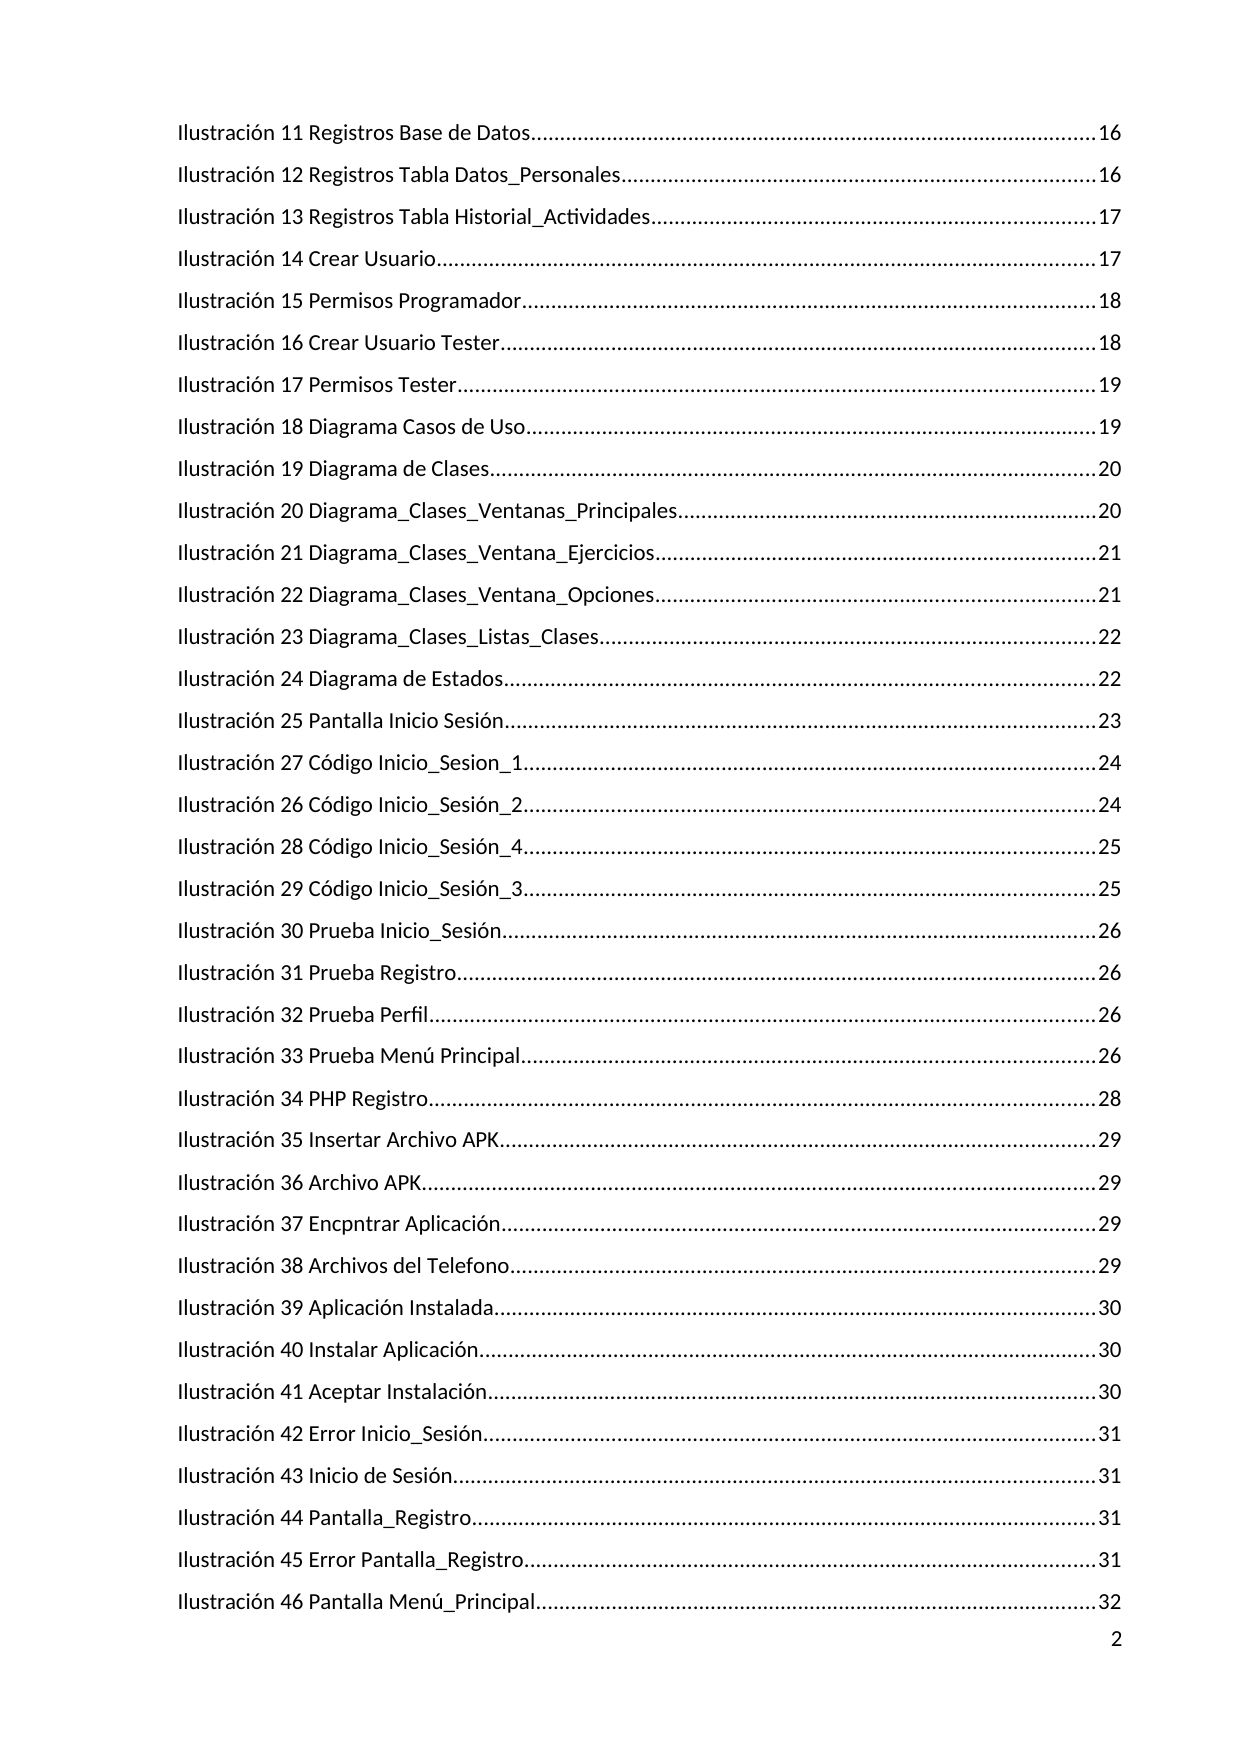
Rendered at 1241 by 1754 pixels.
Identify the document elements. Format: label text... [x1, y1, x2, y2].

text Ilustración 13 Registros Tabla Historial_Actividades 17 [177, 202, 1122, 230]
text Ilustración 28 Código Inicio_Sesión_4 25 [177, 832, 1122, 860]
text Ilustración 21 Diagrama_Clases_Ventana_Ejercicios 21 [177, 538, 1122, 566]
text Ilustración 34 PHP Registro 28 [177, 1084, 1122, 1112]
text Ilustración 16 Crear Usuario Tester 18 [177, 328, 1122, 356]
text Ilustración 39 Aplicación Instalada 30 [177, 1293, 1122, 1322]
text Ilustración 12 Registros Tabla Datos_Personales 16 [177, 160, 1122, 188]
text Ilustración 32 Prueba Perfil 26 [177, 1000, 1122, 1028]
text Ilustración 31 Prueba Registro 26 [177, 958, 1122, 986]
text Ilustración 20 Diagrama_Clases_Ventanas_Principales 20 [177, 496, 1122, 524]
text Ilustración 36 Archivo APK 29 [177, 1168, 1122, 1196]
text Ilustración 38 Archivos del Telefono 29 [177, 1252, 1122, 1279]
text Ilustración 15 Permisos Programador 18 [177, 286, 1122, 314]
text Ilustración 22 Diagrama_Clases_Ventana_Opciones 21 [177, 580, 1122, 608]
text Ilustración 42 Error Inicio_Sesión 31 [177, 1419, 1122, 1447]
text Ilustración 41 Aceptar Instalación 30 [177, 1377, 1122, 1406]
text Ilustración 18 Diagrama Casos de Uso 19 [177, 412, 1122, 440]
text Ilustración 25 Pantalla Inicio Sesión 23 [177, 706, 1122, 734]
text Ilustración 43 Inicio de Sesión 31 [177, 1461, 1122, 1489]
text Ilustración 26 Código Inicio_Sesión_2 24 [177, 790, 1122, 818]
text Ilustración 35 Insertar Archivo APK 29 [177, 1126, 1122, 1154]
text Ilustración 24 Diagrama de Estados 22 [177, 664, 1122, 692]
text Ilustración 40 Instalar Aplicación 30 [177, 1336, 1122, 1363]
text Ilustración 33 Prueba Menú Principal 26 [177, 1042, 1122, 1070]
text Ilustración 44 Pantalla_Registro 31 [177, 1503, 1122, 1531]
text Ilustración 37 Encpntrar Aplicación 29 [177, 1209, 1122, 1238]
text Ilustración 45 Error Pantalla_Registro 31 [177, 1545, 1122, 1573]
text Ilustración 27 Código Inicio_Sesion_1 24 [177, 748, 1122, 776]
text Ilustración 23 Diagrama_Clases_Listas_Clases 22 [177, 622, 1122, 650]
text Ilustración 17 Permisos Tester 19 [177, 370, 1122, 398]
text Ilustración 11 Registros Base de Datos 16 [177, 118, 1122, 146]
text Ilustración 46 Pantalla Menú_Principal 32 [177, 1587, 1122, 1615]
text Ilustración 14 Crear Usuario 17 [177, 244, 1122, 272]
text Ilustración 29 Código Inicio_Sesión_3 25 [177, 874, 1122, 902]
text Ilustración 19 Diagrama de Clases 20 [177, 454, 1122, 482]
text Ilustración 30 Prueba Inicio_Sesión 26 [177, 916, 1122, 944]
